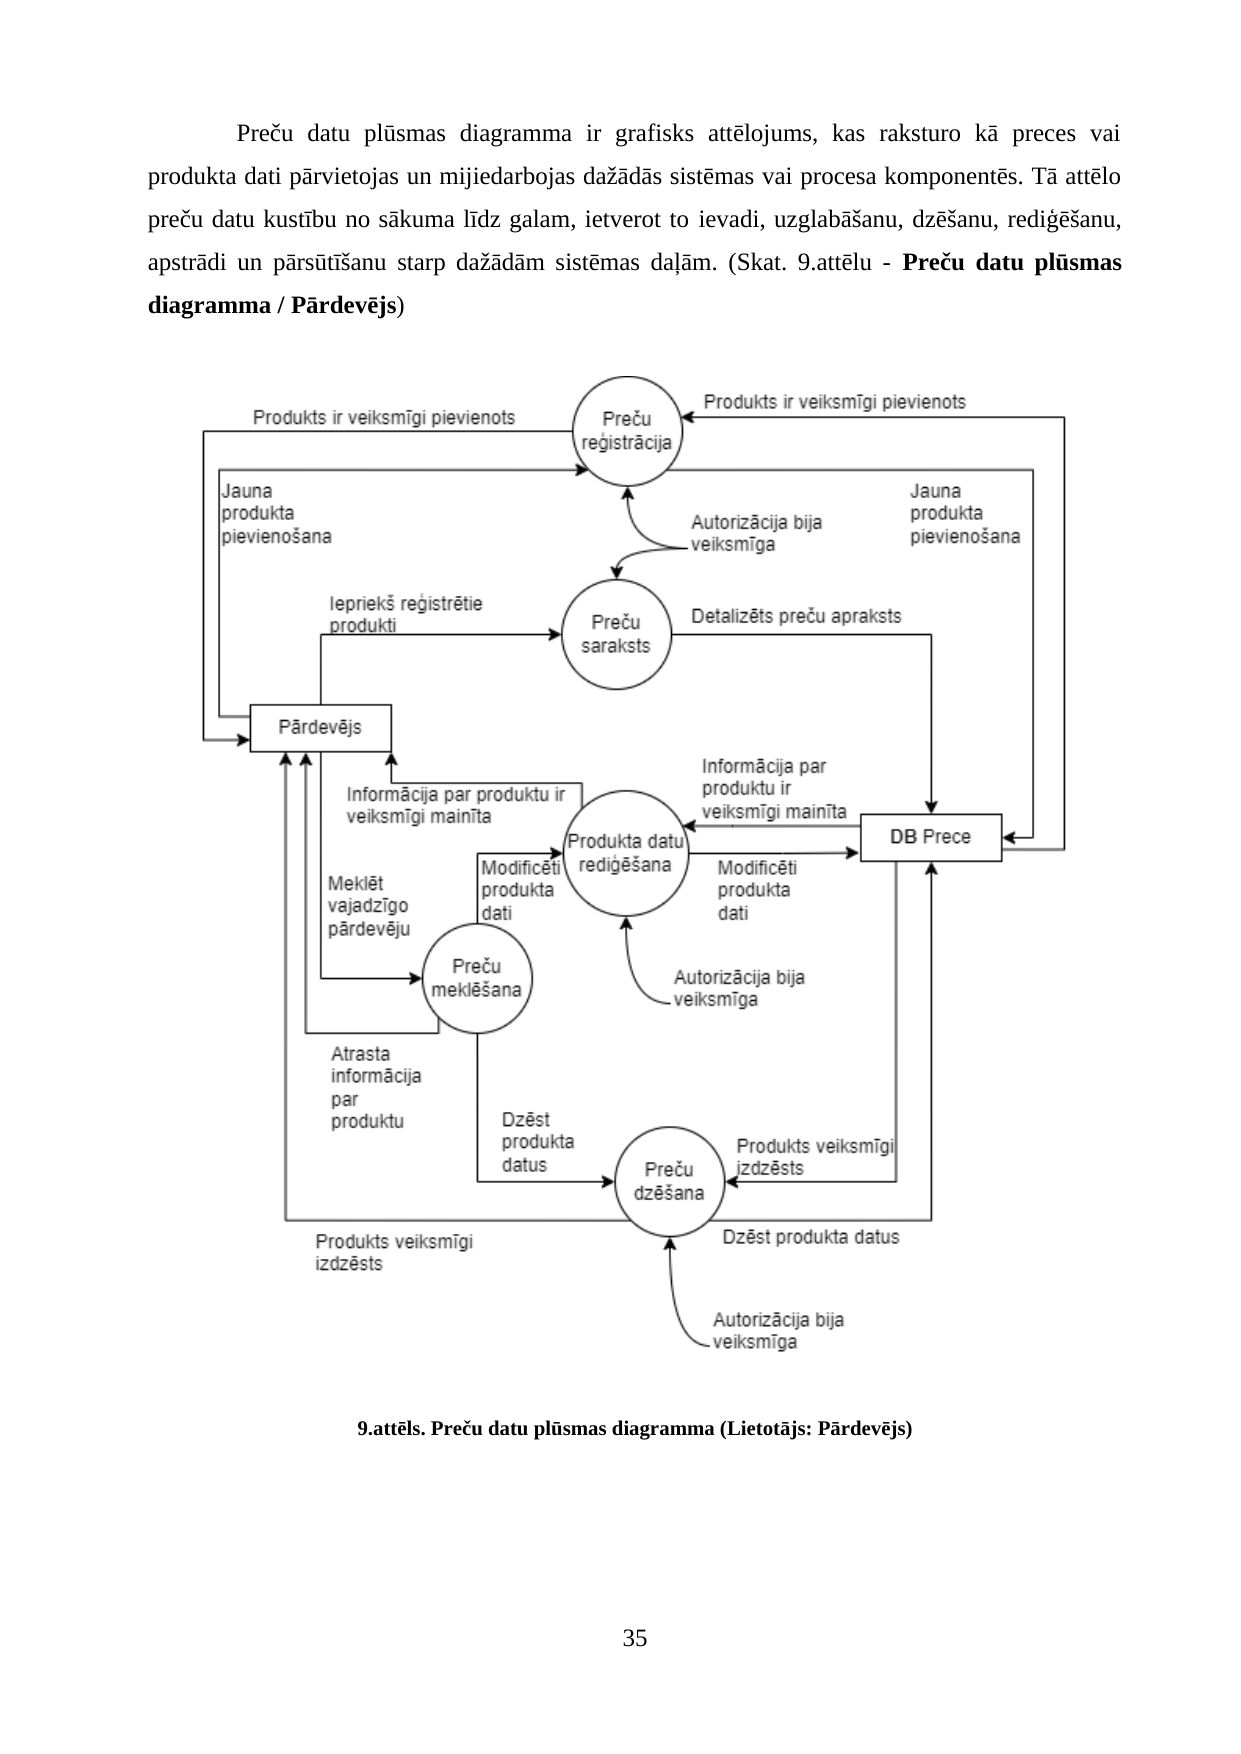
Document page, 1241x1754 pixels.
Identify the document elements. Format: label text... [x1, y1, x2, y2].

text Preču datu plūsmas diagramma ir grafisks attēlojums, kas raksturo kā preces vai produkta dati pārvietojas un mijiedarbojas dažādās sistēmas vai procesa komponentēs. Tā attēlo preču datu kustību no sākuma līdz galam, ietverot to ievadi, uzglabāšanu, dzēšanu, rediģēšanu, apstrādi un pārsūtīšanu starp dažādām sistēmas daļām. (Skat. 9.attēlu - Preču datu plūsmas diagramma / Pārdevējs) [148, 118, 1122, 319]
picture [192, 376, 1078, 1394]
list 9.attēls. Preču datu plūsmas diagramma (Lietotājs: Pārdevējs) [148, 1416, 1122, 1439]
